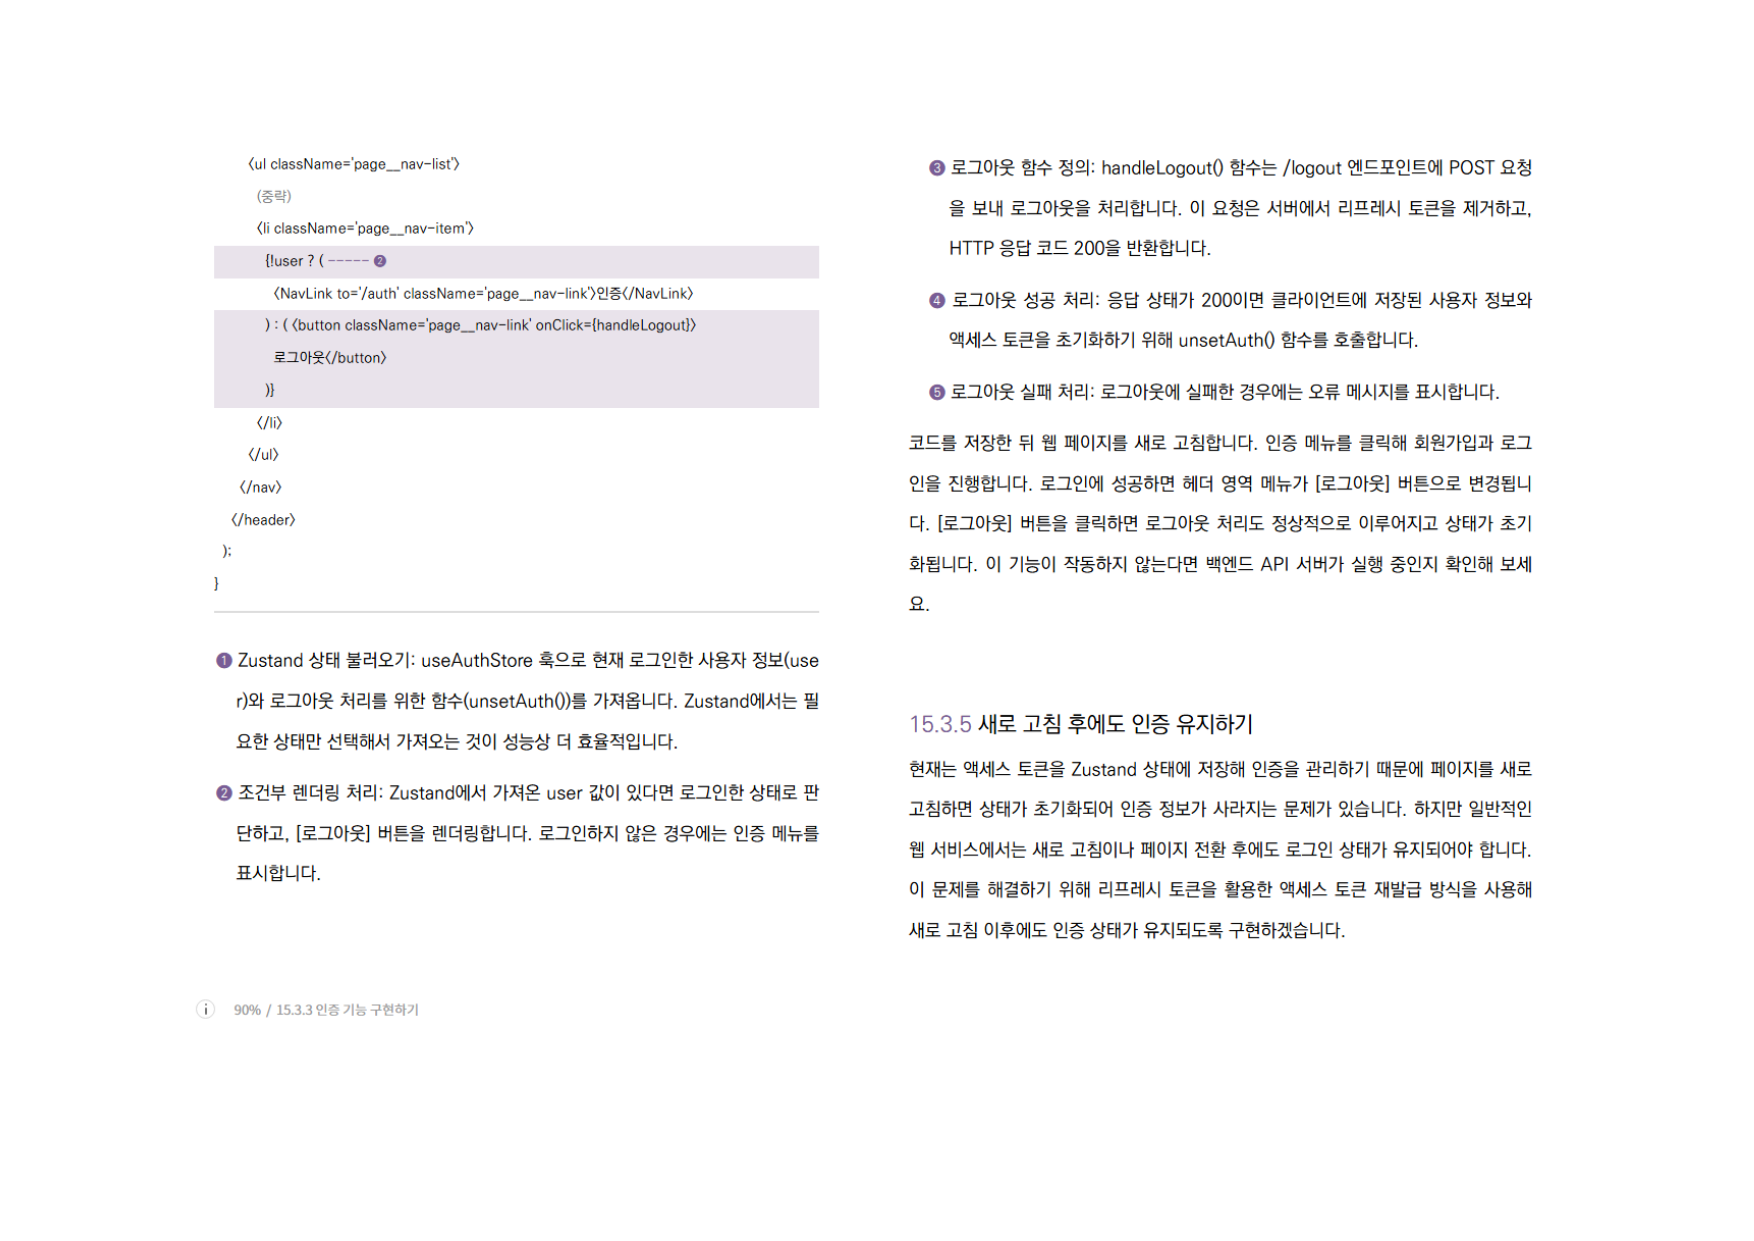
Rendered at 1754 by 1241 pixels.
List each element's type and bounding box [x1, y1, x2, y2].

picture [150, 150, 1577, 1030]
